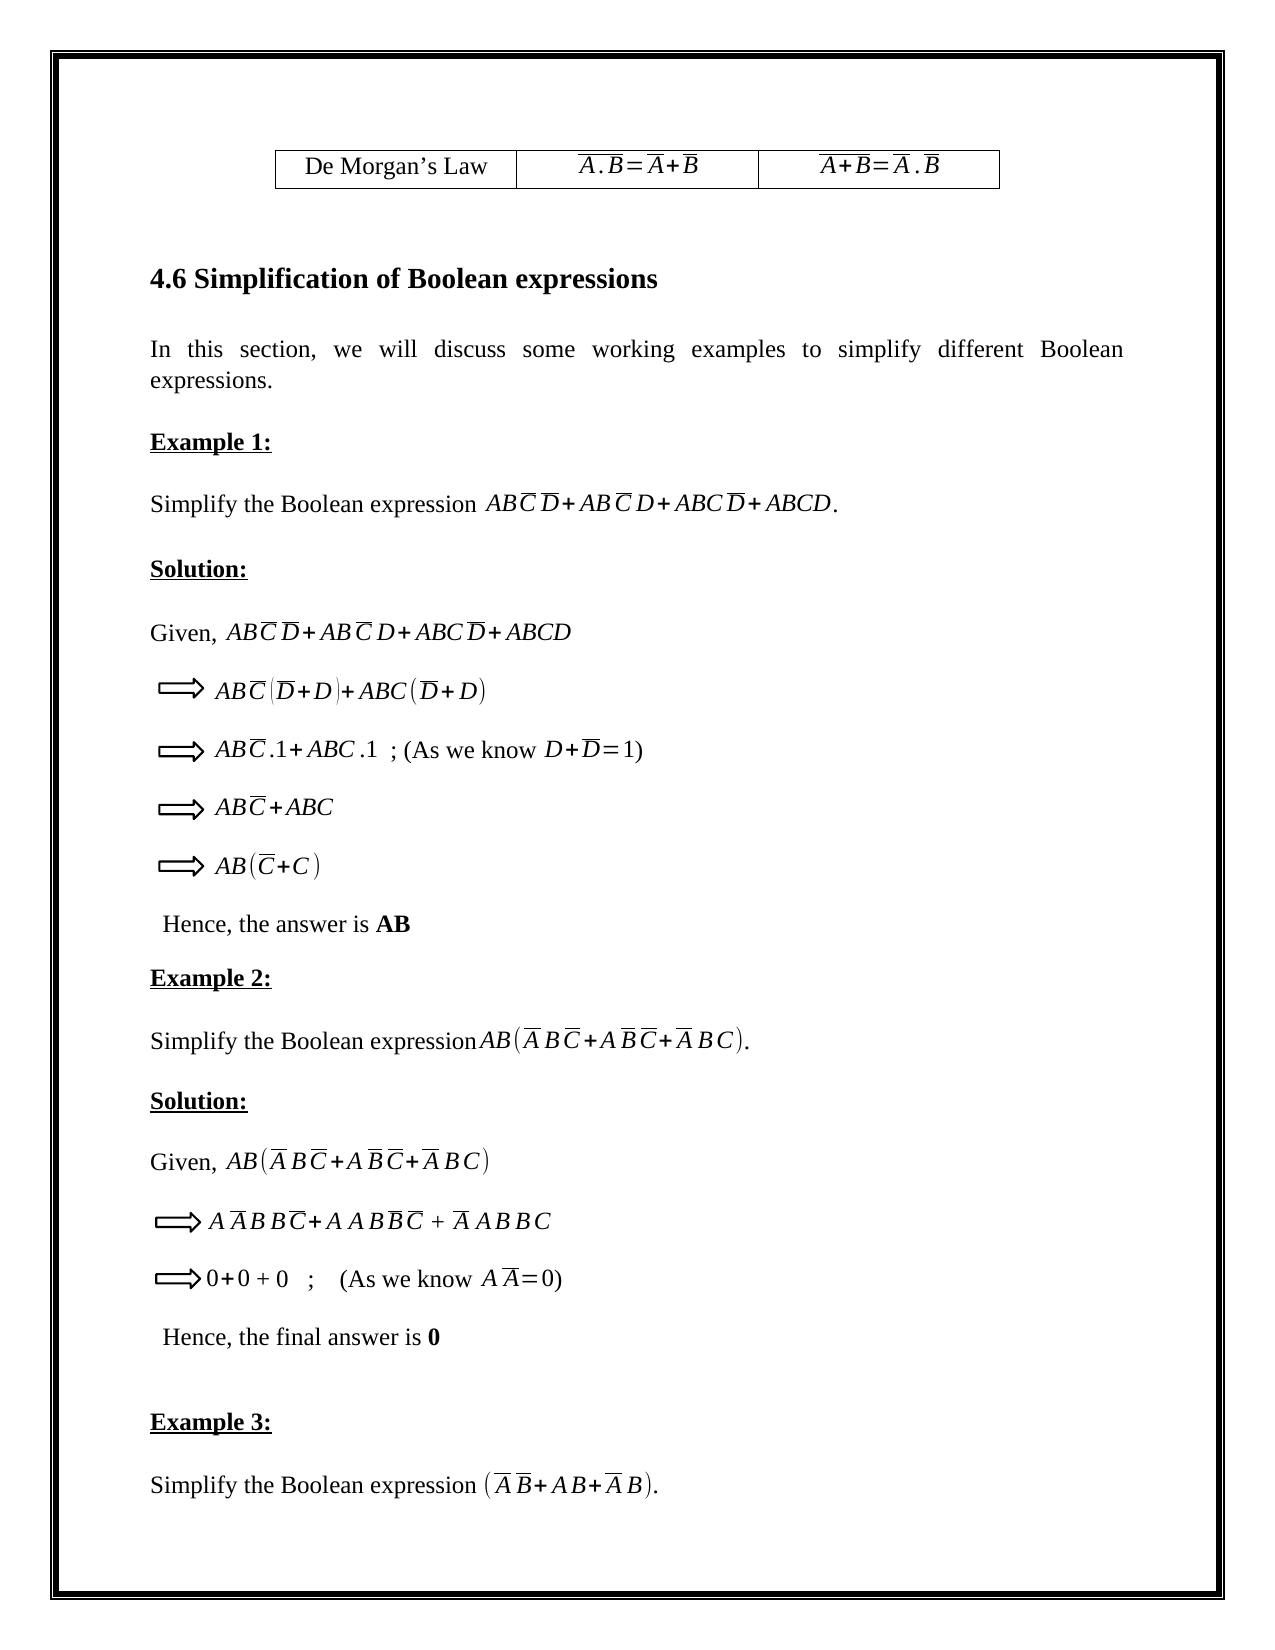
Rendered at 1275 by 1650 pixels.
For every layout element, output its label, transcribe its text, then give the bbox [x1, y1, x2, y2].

text Hence, the final answer is 0 [150, 1322, 1125, 1351]
table_cell [759, 151, 999, 188]
text Solution: [150, 1086, 1125, 1115]
text In this section, we will discuss some working examples to simplify different Boolean expressions. [150, 334, 1125, 394]
table_cell [517, 151, 758, 188]
text Simplify the Boolean expression . [150, 489, 1125, 518]
text Solution: [150, 554, 1125, 582]
text Simplify the Boolean expression. [150, 1025, 1125, 1055]
text + [150, 1207, 1125, 1236]
text ; (As we know ) [150, 736, 1125, 764]
text Simplify the Boolean expression . [150, 1469, 1125, 1499]
text Hence, the answer is AB [150, 909, 1125, 938]
table_cell De Morgan’s Law [276, 151, 516, 188]
text Example 2: [150, 963, 1125, 992]
text Example 1: [150, 427, 1125, 456]
text Example 3: [150, 1407, 1125, 1436]
text 4.6 Simplification of Boolean expressions [150, 262, 1125, 295]
text Given, [150, 618, 1125, 647]
text + 0 ; (As we know ) [150, 1264, 1125, 1293]
text Given, [150, 1146, 1125, 1176]
